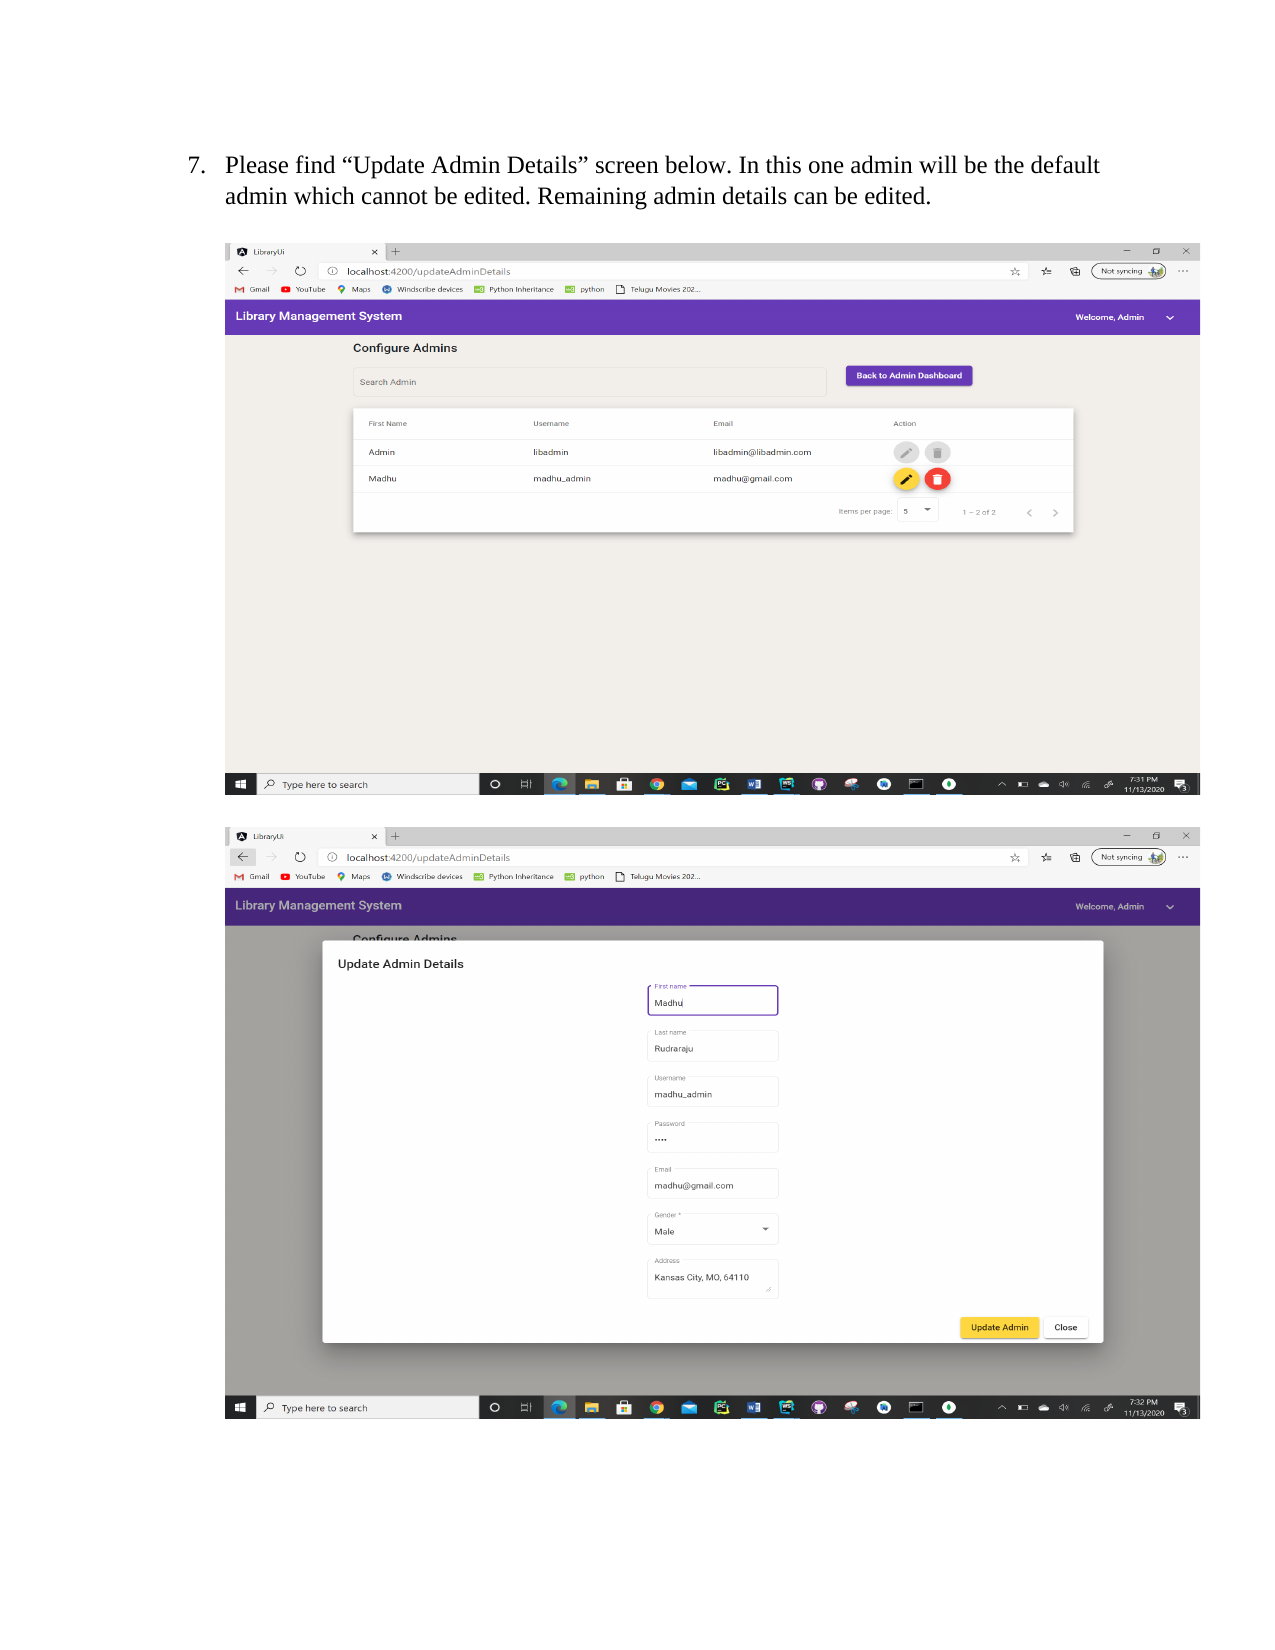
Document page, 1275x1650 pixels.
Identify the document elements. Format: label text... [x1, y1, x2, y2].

picture [225, 243, 1200, 795]
list Please find “Update Admin Details” screen below. In this one admin will be the default admin which cannot be edited. Remaining admin details can be edited. [187, 150, 1125, 210]
picture [225, 827, 1200, 1419]
